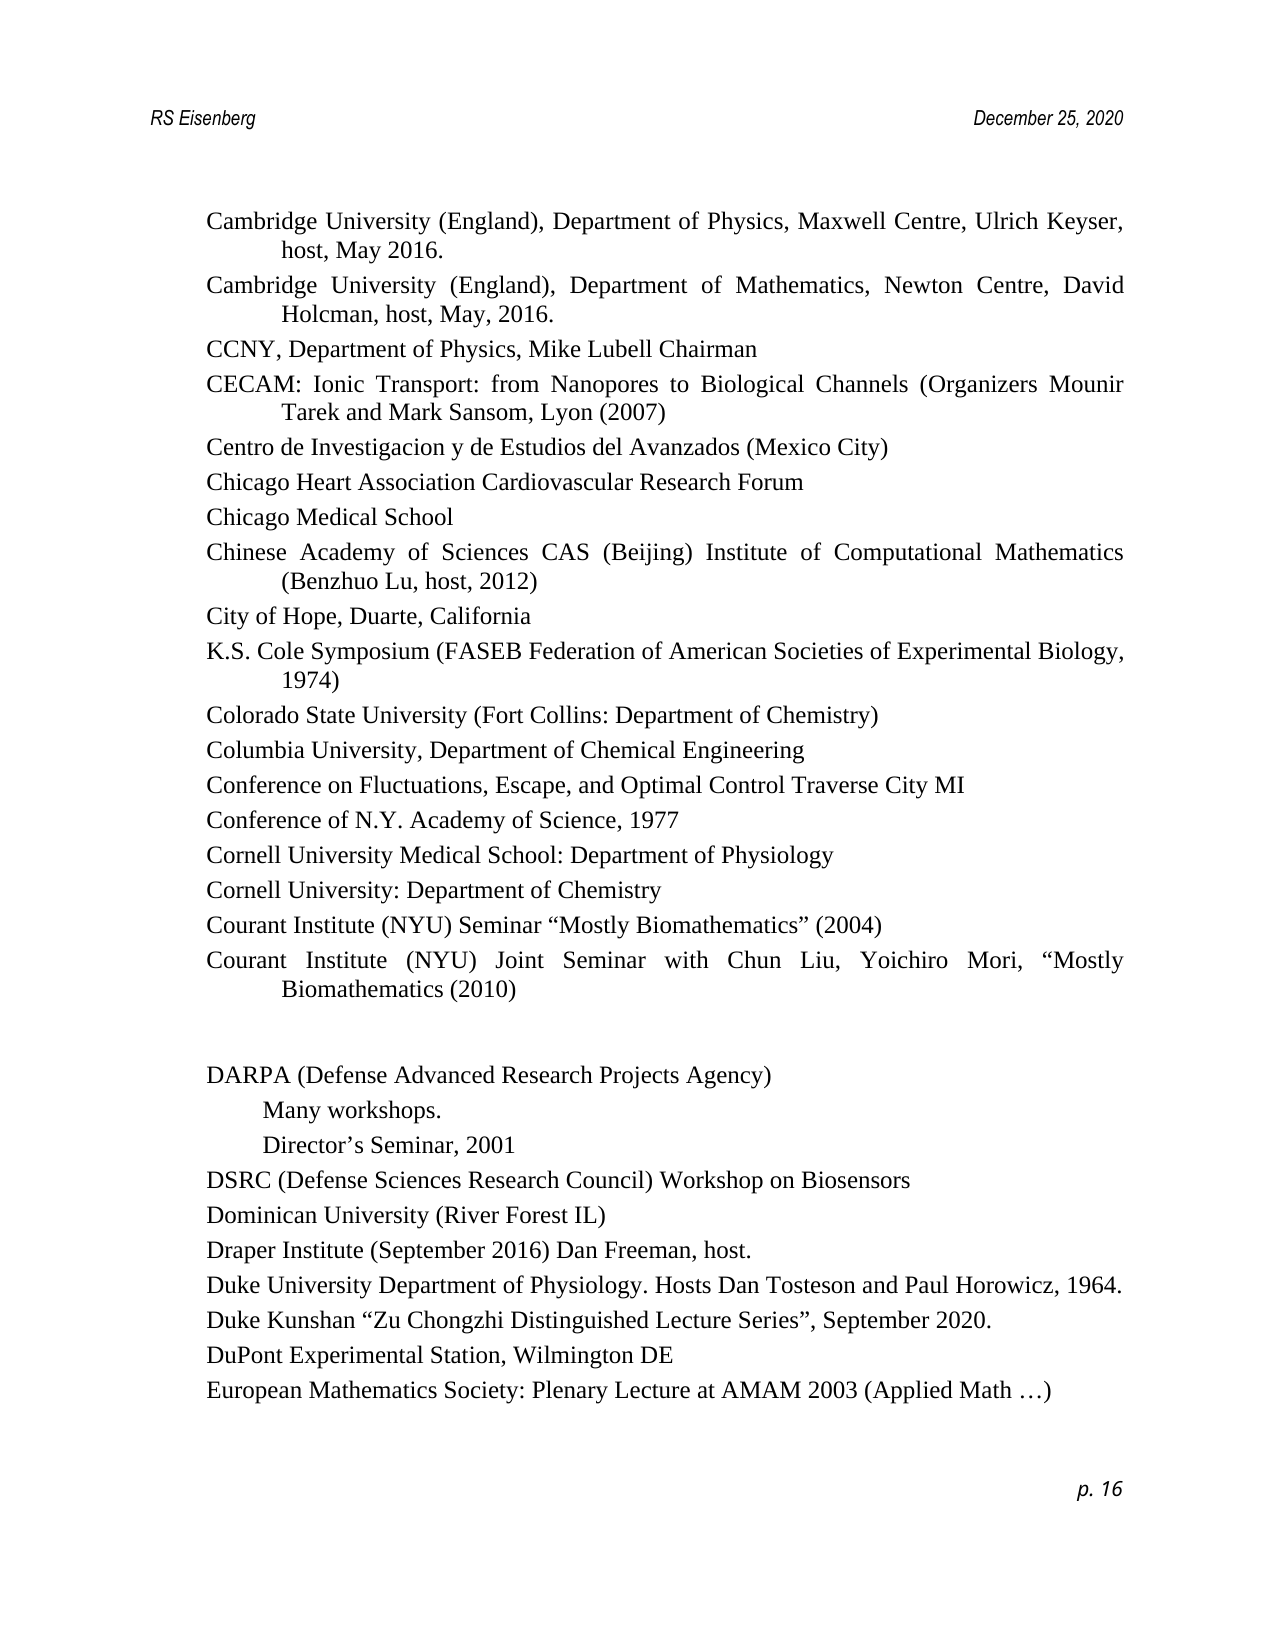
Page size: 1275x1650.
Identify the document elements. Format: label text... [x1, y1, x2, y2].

text Courant Institute (NYU) Seminar “Mostly Biomathematics” (2004) [206, 910, 1125, 939]
text CECAM: Ionic Transport: from Nanopores to Biological Channels (Organizers Mounir Tarek and Mark Sansom, Lyon (2007) [206, 369, 1125, 426]
text Conference on Fluctuations, Escape, and Optimal Control Traverse City MI [206, 770, 1125, 799]
text Chinese Academy of Sciences CAS (Beijing) Institute of Computational Mathematics (Benzhuo Lu, host, 2012) [206, 537, 1125, 595]
text Cornell University: Department of Chemistry [206, 875, 1125, 904]
text Dominican University (River Forest IL) [206, 1200, 1125, 1229]
text Many workshops. [206, 1095, 1125, 1124]
text Chicago Medical School [206, 502, 1125, 531]
text Colorado State University (Fort Collins: Department of Chemistry) [206, 700, 1125, 729]
text European Mathematics Society: Plenary Lecture at AMAM 2003 (Applied Math …) [206, 1375, 1125, 1404]
text CCNY, Department of Physics, Mike Lubell Chairman [206, 334, 1125, 362]
text Director’s Seminar, 2001 [206, 1130, 1125, 1159]
text Columbia University, Department of Chemical Engineering [206, 735, 1125, 764]
text Centro de Investigacion y de Estudios del Avanzados (Mexico City) [206, 432, 1125, 461]
text Draper Institute (September 2016) Dan Freeman, host. [206, 1235, 1125, 1264]
text DuPont Experimental Station, Wilmington DE [206, 1340, 1125, 1369]
text Cambridge University (England), Department of Physics, Maxwell Centre, Ulrich Keyser, host, May 2016. [206, 206, 1125, 264]
text Chicago Heart Association Cardiovascular Research Forum [206, 467, 1125, 496]
text DSRC (Defense Sciences Research Council) Workshop on Biosensors [206, 1165, 1125, 1194]
text Duke Kunshan “Zu Chongzhi Distinguished Lecture Series”, September 2020. [206, 1305, 1125, 1334]
text Cambridge University (England), Department of Mathematics, Newton Centre, David Holcman, host, May, 2016. [206, 270, 1125, 327]
text Courant Institute (NYU) Joint Seminar with Chun Liu, Yoichiro Mori, “Mostly Biomathematics (2010) [206, 945, 1125, 1002]
text DARPA (Defense Advanced Research Projects Agency) [206, 1060, 1125, 1089]
text Conference of N.Y. Academy of Science, 1977 [206, 805, 1125, 834]
text City of Hope, Duarte, California [206, 601, 1125, 630]
text K.S. Cole Symposium (FASEB Federation of American Societies of Experimental Biology, 1974) [206, 636, 1125, 694]
text Duke University Department of Physiology. Hosts Dan Tosteson and Paul Horowicz, 1964. [206, 1270, 1125, 1299]
text Cornell University Medical School: Department of Physiology [206, 840, 1125, 869]
